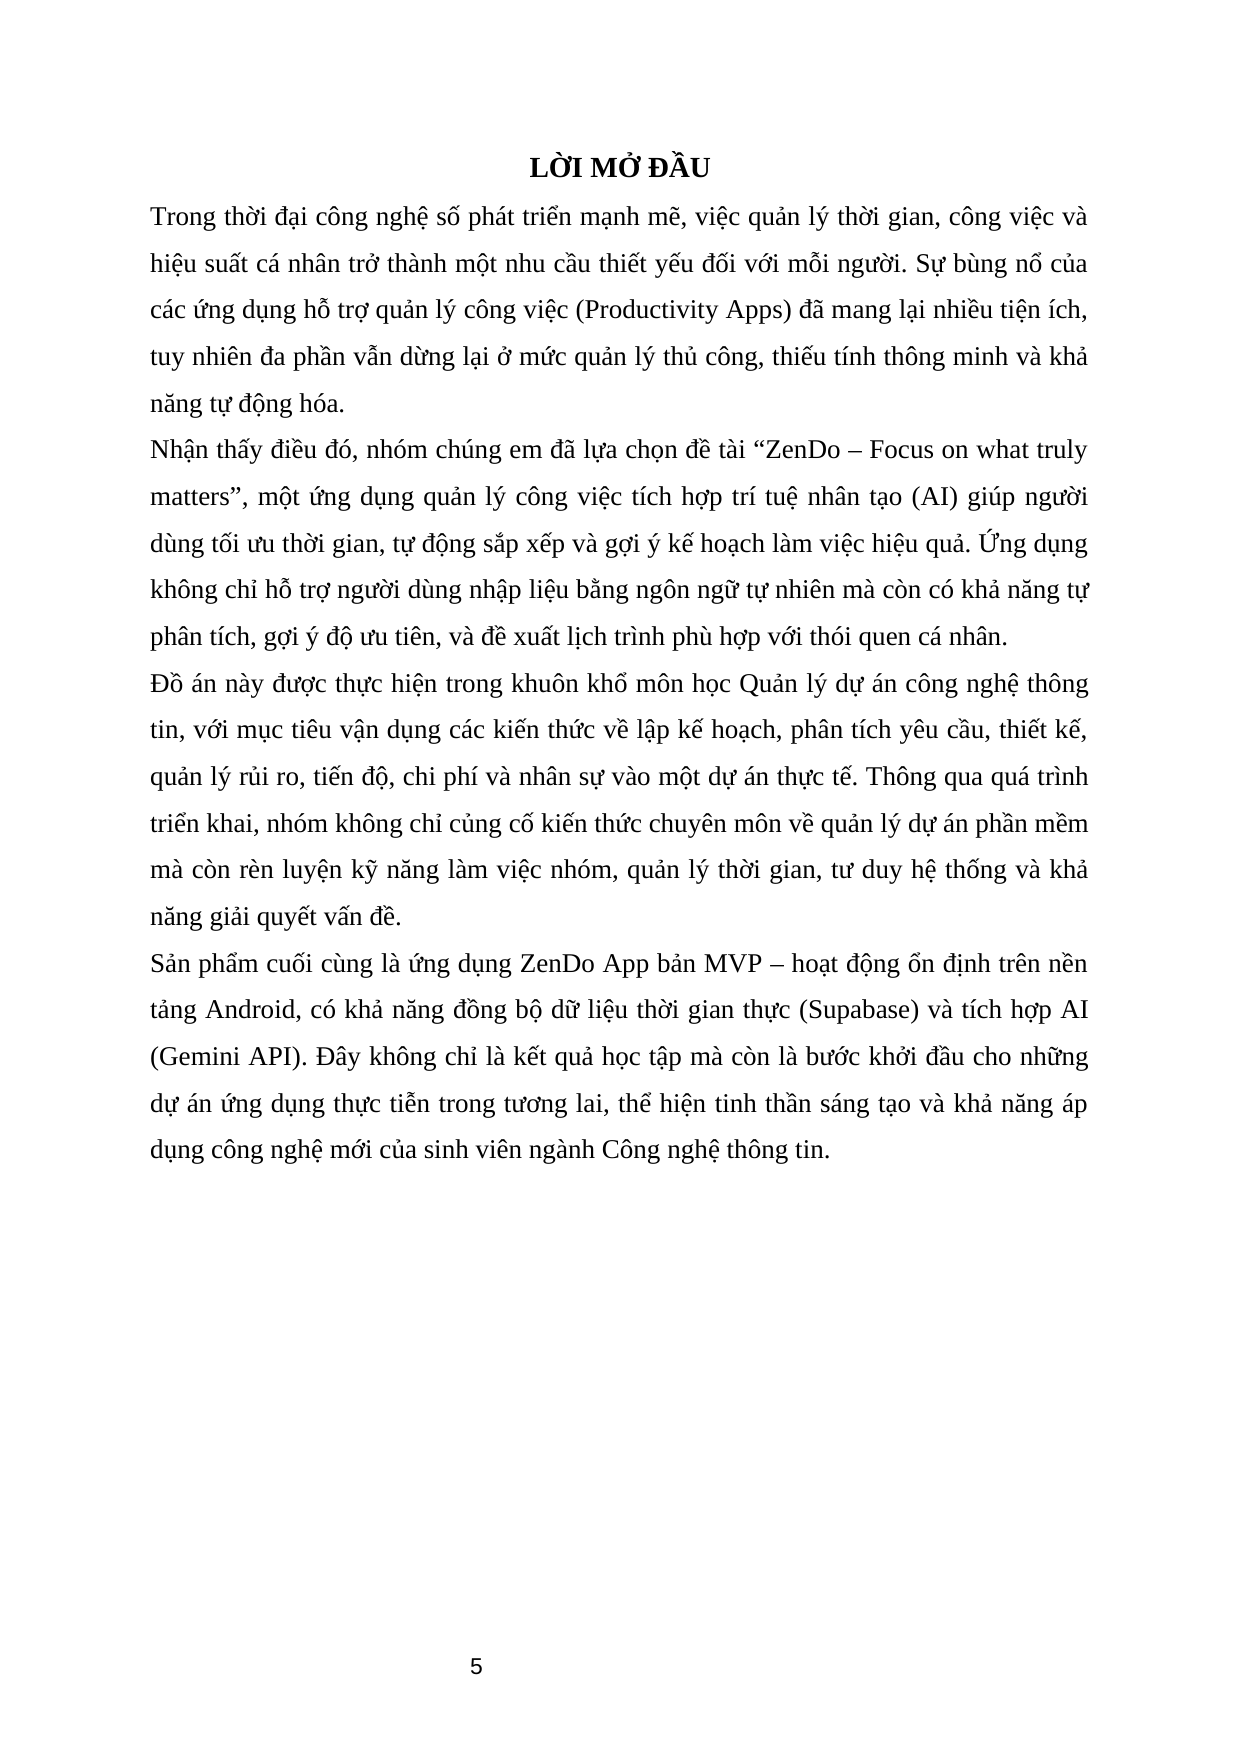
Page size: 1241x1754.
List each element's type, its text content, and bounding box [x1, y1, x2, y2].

text Nhận thấy điều đó, nhóm chúng em đã lựa chọn đề tài “ZenDo – Focus on what truly matters”, một ứng dụng quản lý công việc tích hợp trí tuệ nhân tạo (AI) giúp người dùng tối ưu thời gian, tự động sắp xếp và gợi ý kế hoạch làm việc hiệu quả. Ứng dụng không chỉ hỗ trợ người dùng nhập liệu bằng ngôn ngữ tự nhiên mà còn có khả năng tự phân tích, gợi ý độ ưu tiên, và đề xuất lịch trình phù hợp với thói quen cá nhân. [150, 434, 1090, 651]
text Đồ án này được thực hiện trong khuôn khổ môn học Quản lý dự án công nghệ thông tin, với mục tiêu vận dụng các kiến thức về lập kế hoạch, phân tích yêu cầu, thiết kế, quản lý rủi ro, tiến độ, chi phí và nhân sự vào một dự án thực tế. Thông qua quá trình triển khai, nhóm không chỉ củng cố kiến thức chuyên môn về quản lý dự án phần mềm mà còn rèn luyện kỹ năng làm việc nhóm, quản lý thời gian, tư duy hệ thống và khả năng giải quyết vấn đề. [150, 667, 1090, 931]
text LỜI MỞ ĐẦU [150, 150, 1090, 183]
text Sản phẩm cuối cùng là ứng dụng ZenDo App bản MVP – hoạt động ổn định trên nền tảng Android, có khả năng đồng bộ dữ liệu thời gian thực (Supabase) và tích hợp AI (Gemini API). Đây không chỉ là kết quả học tập mà còn là bước khởi đầu cho những dự án ứng dụng thực tiễn trong tương lai, thể hiện tinh thần sáng tạo và khả năng áp dụng công nghệ mới của sinh viên ngành Công nghệ thông tin. [150, 947, 1090, 1165]
text Trong thời đại công nghệ số phát triển mạnh mẽ, việc quản lý thời gian, công việc và hiệu suất cá nhân trở thành một nhu cầu thiết yếu đối với mỗi người. Sự bùng nổ của các ứng dụng hỗ trợ quản lý công việc (Productivity Apps) đã mang lại nhiều tiện ích, tuy nhiên đa phần vẫn dừng lại ở mức quản lý thủ công, thiếu tính thông minh và khả năng tự động hóa. [150, 200, 1090, 418]
